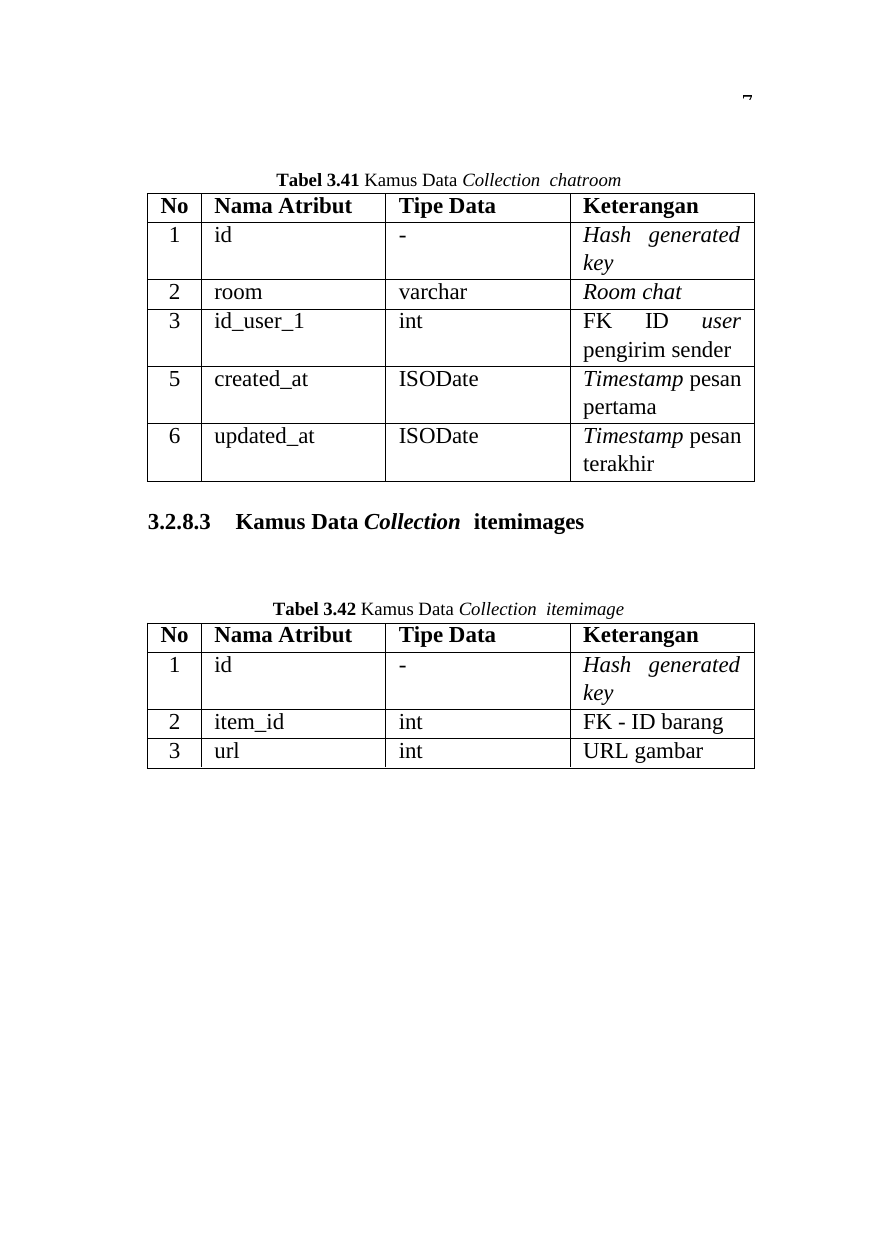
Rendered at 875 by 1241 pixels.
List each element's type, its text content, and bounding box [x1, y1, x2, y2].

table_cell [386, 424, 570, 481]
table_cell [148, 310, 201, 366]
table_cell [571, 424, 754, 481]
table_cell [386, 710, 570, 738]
list Kamus Data Collection itemimages [148, 508, 768, 534]
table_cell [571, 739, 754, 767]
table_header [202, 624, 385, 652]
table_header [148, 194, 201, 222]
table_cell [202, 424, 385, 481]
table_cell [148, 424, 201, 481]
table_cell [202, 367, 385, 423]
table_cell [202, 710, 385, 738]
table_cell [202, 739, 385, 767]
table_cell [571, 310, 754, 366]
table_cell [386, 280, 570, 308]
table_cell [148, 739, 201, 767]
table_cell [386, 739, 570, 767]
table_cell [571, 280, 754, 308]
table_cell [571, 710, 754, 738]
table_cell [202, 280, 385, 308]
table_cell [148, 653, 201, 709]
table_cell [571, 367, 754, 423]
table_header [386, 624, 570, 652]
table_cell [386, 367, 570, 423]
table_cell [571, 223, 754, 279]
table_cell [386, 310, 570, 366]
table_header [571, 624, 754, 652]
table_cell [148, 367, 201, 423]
text Tabel 3.42 Kamus Data Collection itemimage [273, 598, 768, 620]
text Tabel 3.41 Kamus Data Collection chatroom [276, 169, 768, 190]
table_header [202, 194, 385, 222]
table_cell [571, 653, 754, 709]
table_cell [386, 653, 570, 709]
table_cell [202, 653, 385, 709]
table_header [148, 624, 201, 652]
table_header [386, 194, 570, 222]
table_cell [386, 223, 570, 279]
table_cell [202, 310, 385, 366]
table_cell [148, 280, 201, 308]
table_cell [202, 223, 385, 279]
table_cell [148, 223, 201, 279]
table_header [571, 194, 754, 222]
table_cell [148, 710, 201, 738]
